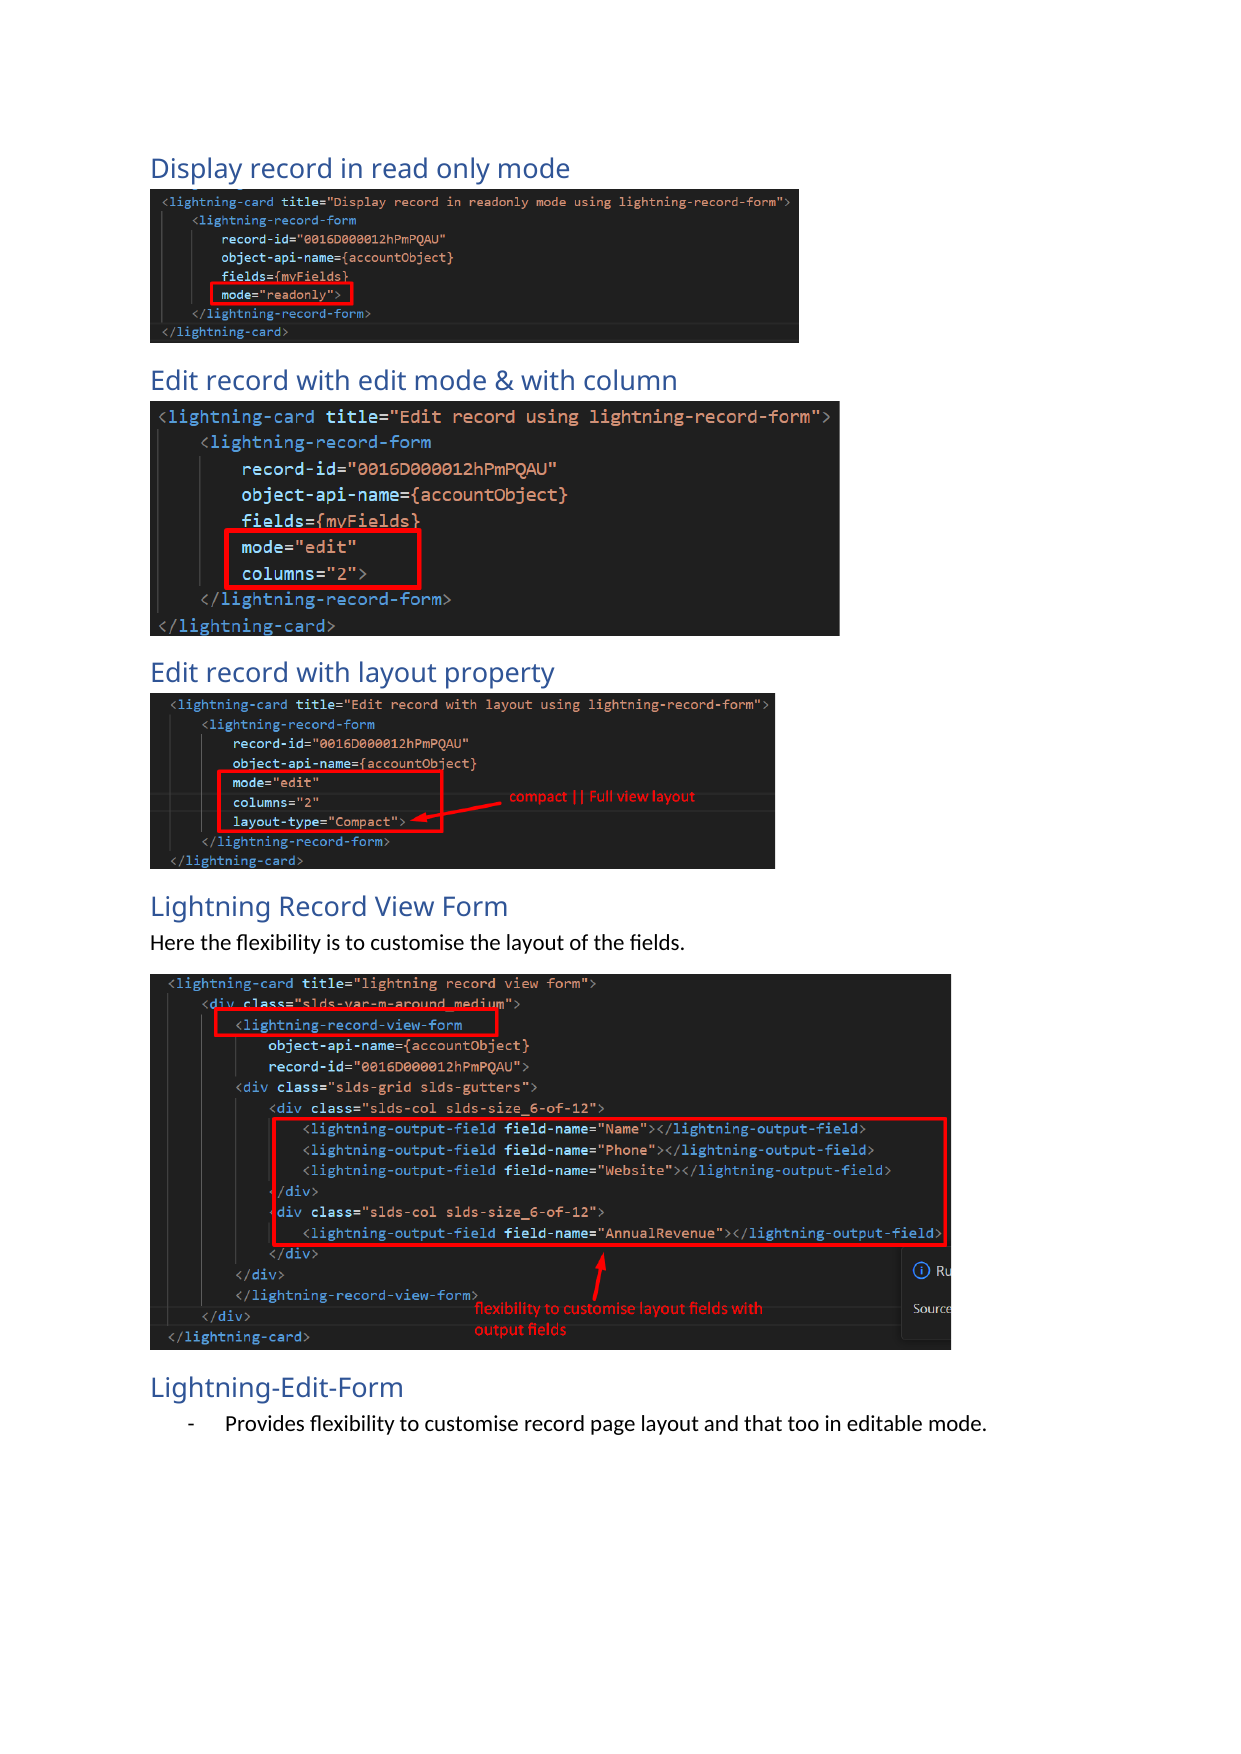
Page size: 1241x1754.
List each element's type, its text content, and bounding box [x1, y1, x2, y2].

list Provides flexibility to customise record page layout and that too in editable mode. [187, 1409, 1090, 1437]
subtitle Display record in read only mode [150, 150, 1090, 187]
subtitle Edit record with edit mode & with column [150, 362, 1090, 399]
subtitle Lightning Record View Form [150, 888, 1090, 925]
subtitle Lightning-Edit-Form [150, 1369, 1090, 1406]
picture [150, 401, 840, 636]
subtitle Edit record with layout property [150, 654, 1090, 691]
picture [150, 974, 952, 1350]
picture [150, 189, 799, 343]
picture [150, 693, 775, 869]
text Here the flexibility is to customise the layout of the fields. [150, 928, 1090, 956]
